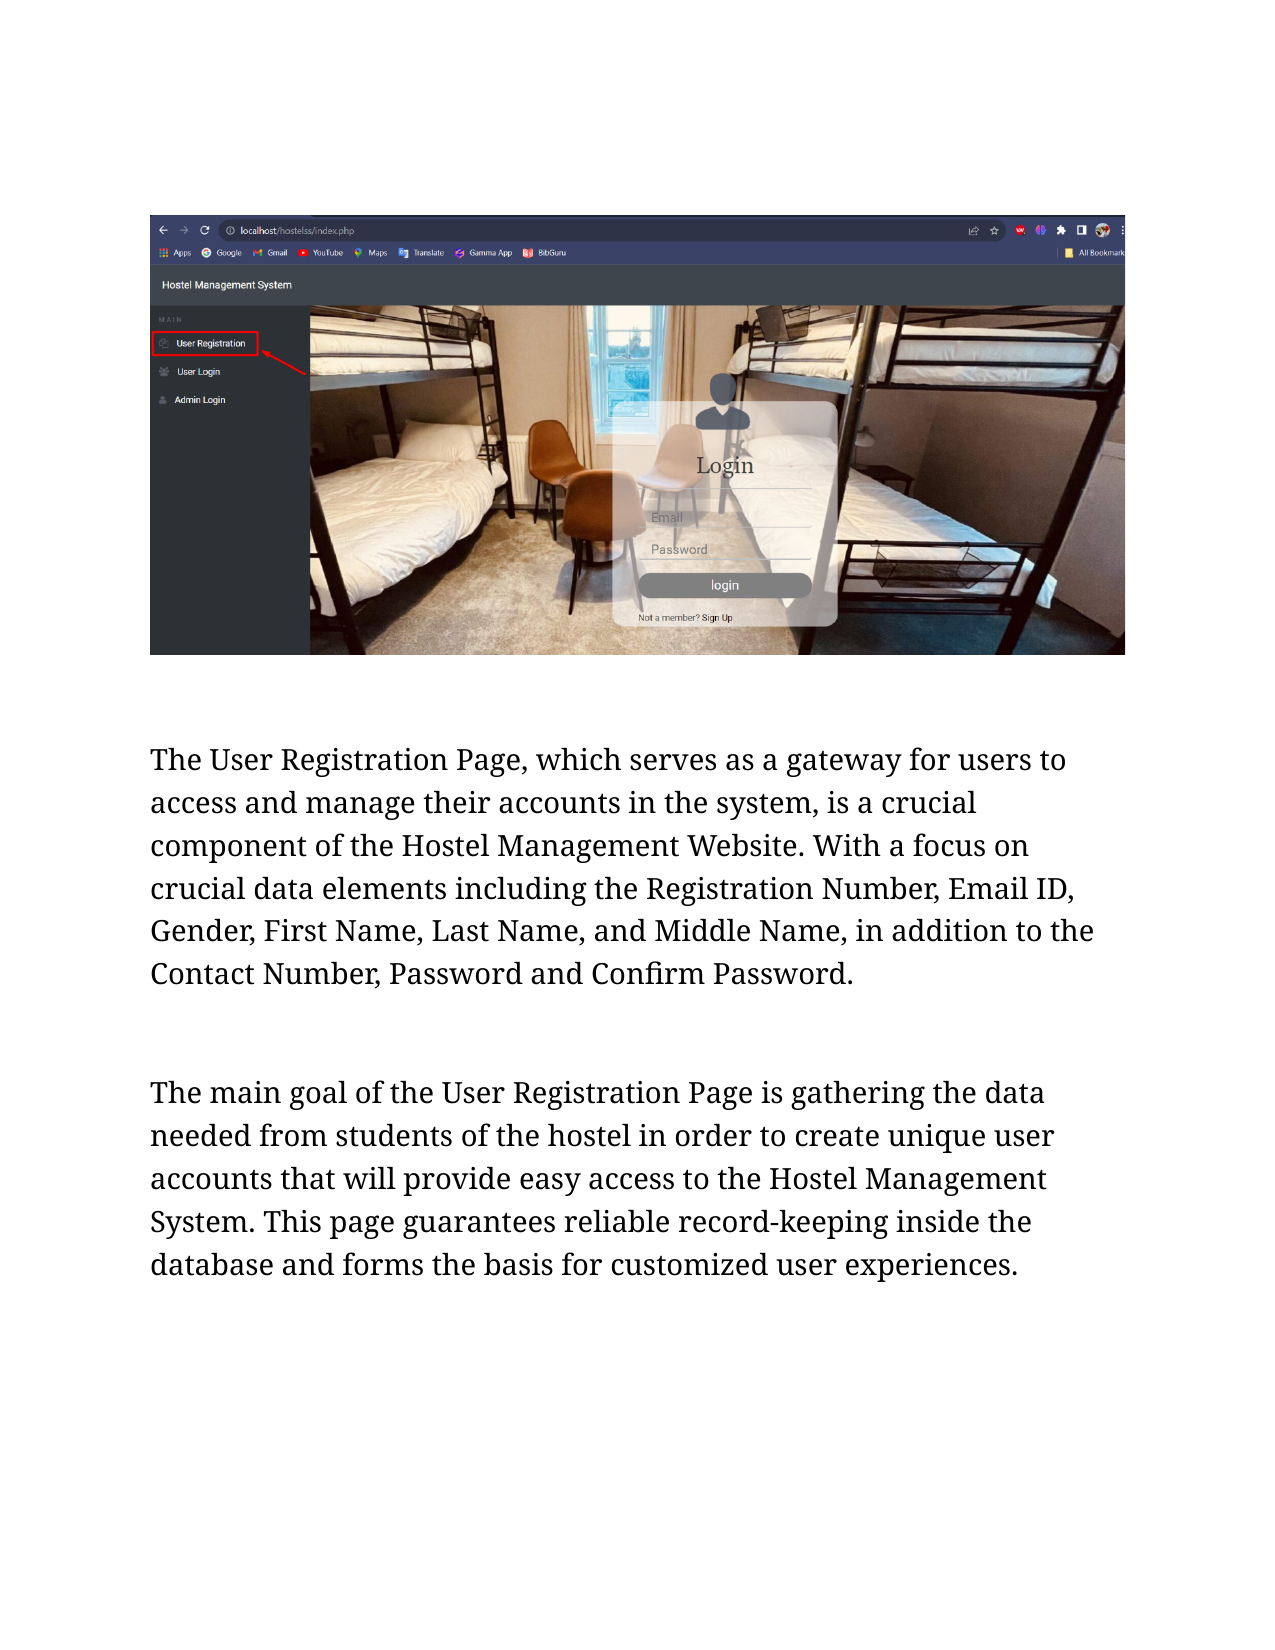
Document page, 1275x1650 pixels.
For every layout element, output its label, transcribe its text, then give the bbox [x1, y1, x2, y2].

picture [150, 215, 1125, 655]
text The User Registration Page, which serves as a gateway for users to access and manage their accounts in the system, is a crucial component of the Hostel Management Website. With a focus on crucial data elements including the Registration Number, Email ID, Gender, First Name, Last Name, and Middle Name, in addition to the Contact Number, Password and Confirm Password. [150, 739, 1125, 993]
text The main goal of the User Registration Page is gathering the data needed from students of the hostel in order to create unique user accounts that will provide easy access to the Hostel Management System. This page guarantees reliable record-keeping inside the database and forms the basis for customized user experiences. [150, 1072, 1125, 1283]
